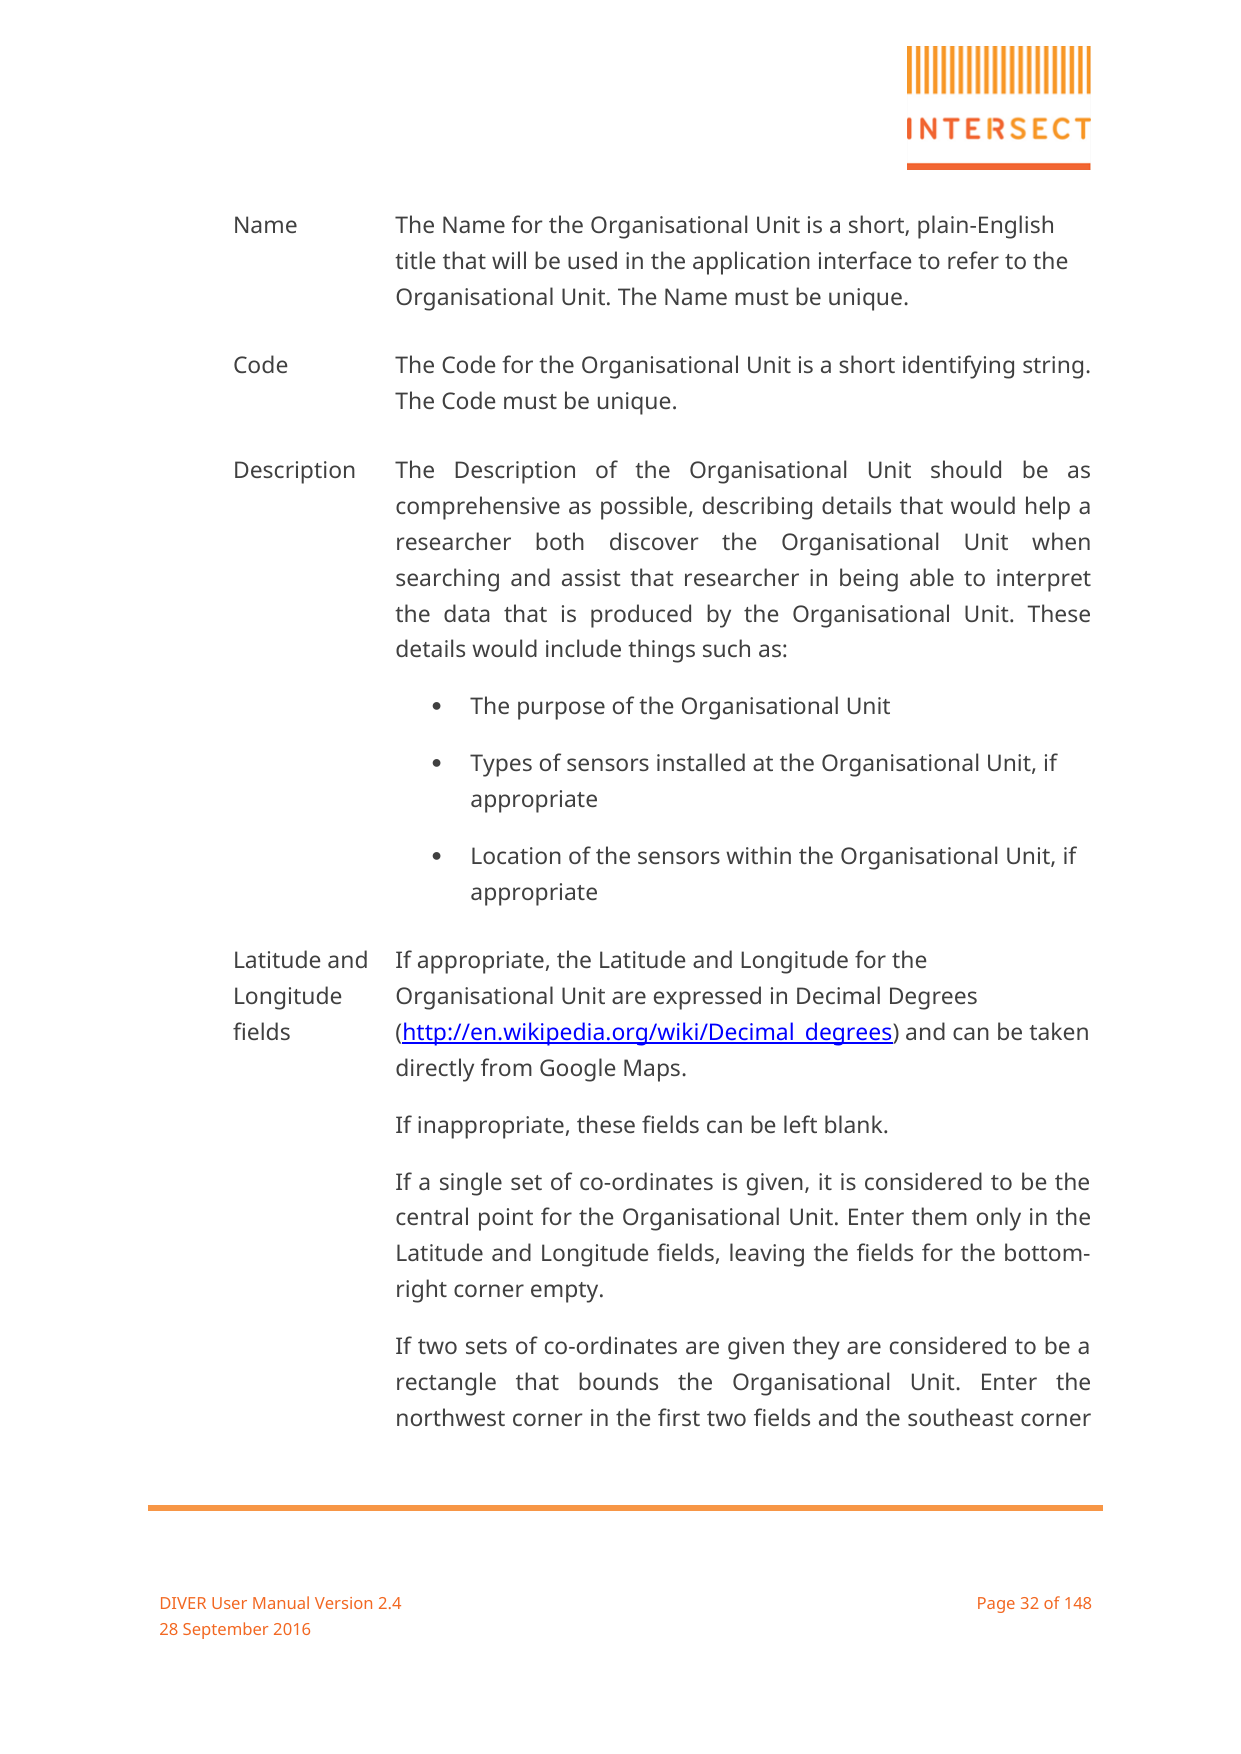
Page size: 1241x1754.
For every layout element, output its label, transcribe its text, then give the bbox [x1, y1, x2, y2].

table_header Name [222, 197, 384, 337]
table_cell Latitude and Longitude fields [222, 932, 384, 1433]
table_header The Name for the Organisational Unit is a short, plain-English title that will be used in the application interface to refer to the Organisational Unit. The Name must be unique. [384, 197, 1103, 337]
table_cell Code [222, 337, 384, 441]
table_cell Description [222, 441, 384, 932]
picture [905, 44, 1093, 172]
table_cell The Description of the Organisational Unit should be as comprehensive as possible, describing details that would help a researcher both discover the Organisational Unit when searching and assist that researcher in being able to interpret the data that is produced by the Organisational Unit. These details would include things such as: The purpose of the Organisational Unit Types of sensors installed at the Organisational Unit, if appropriate Location of the sensors within the Organisational Unit, if appropriate [384, 441, 1103, 932]
table_cell The Code for the Organisational Unit is a short identifying string. The Code must be unique. [384, 337, 1103, 441]
